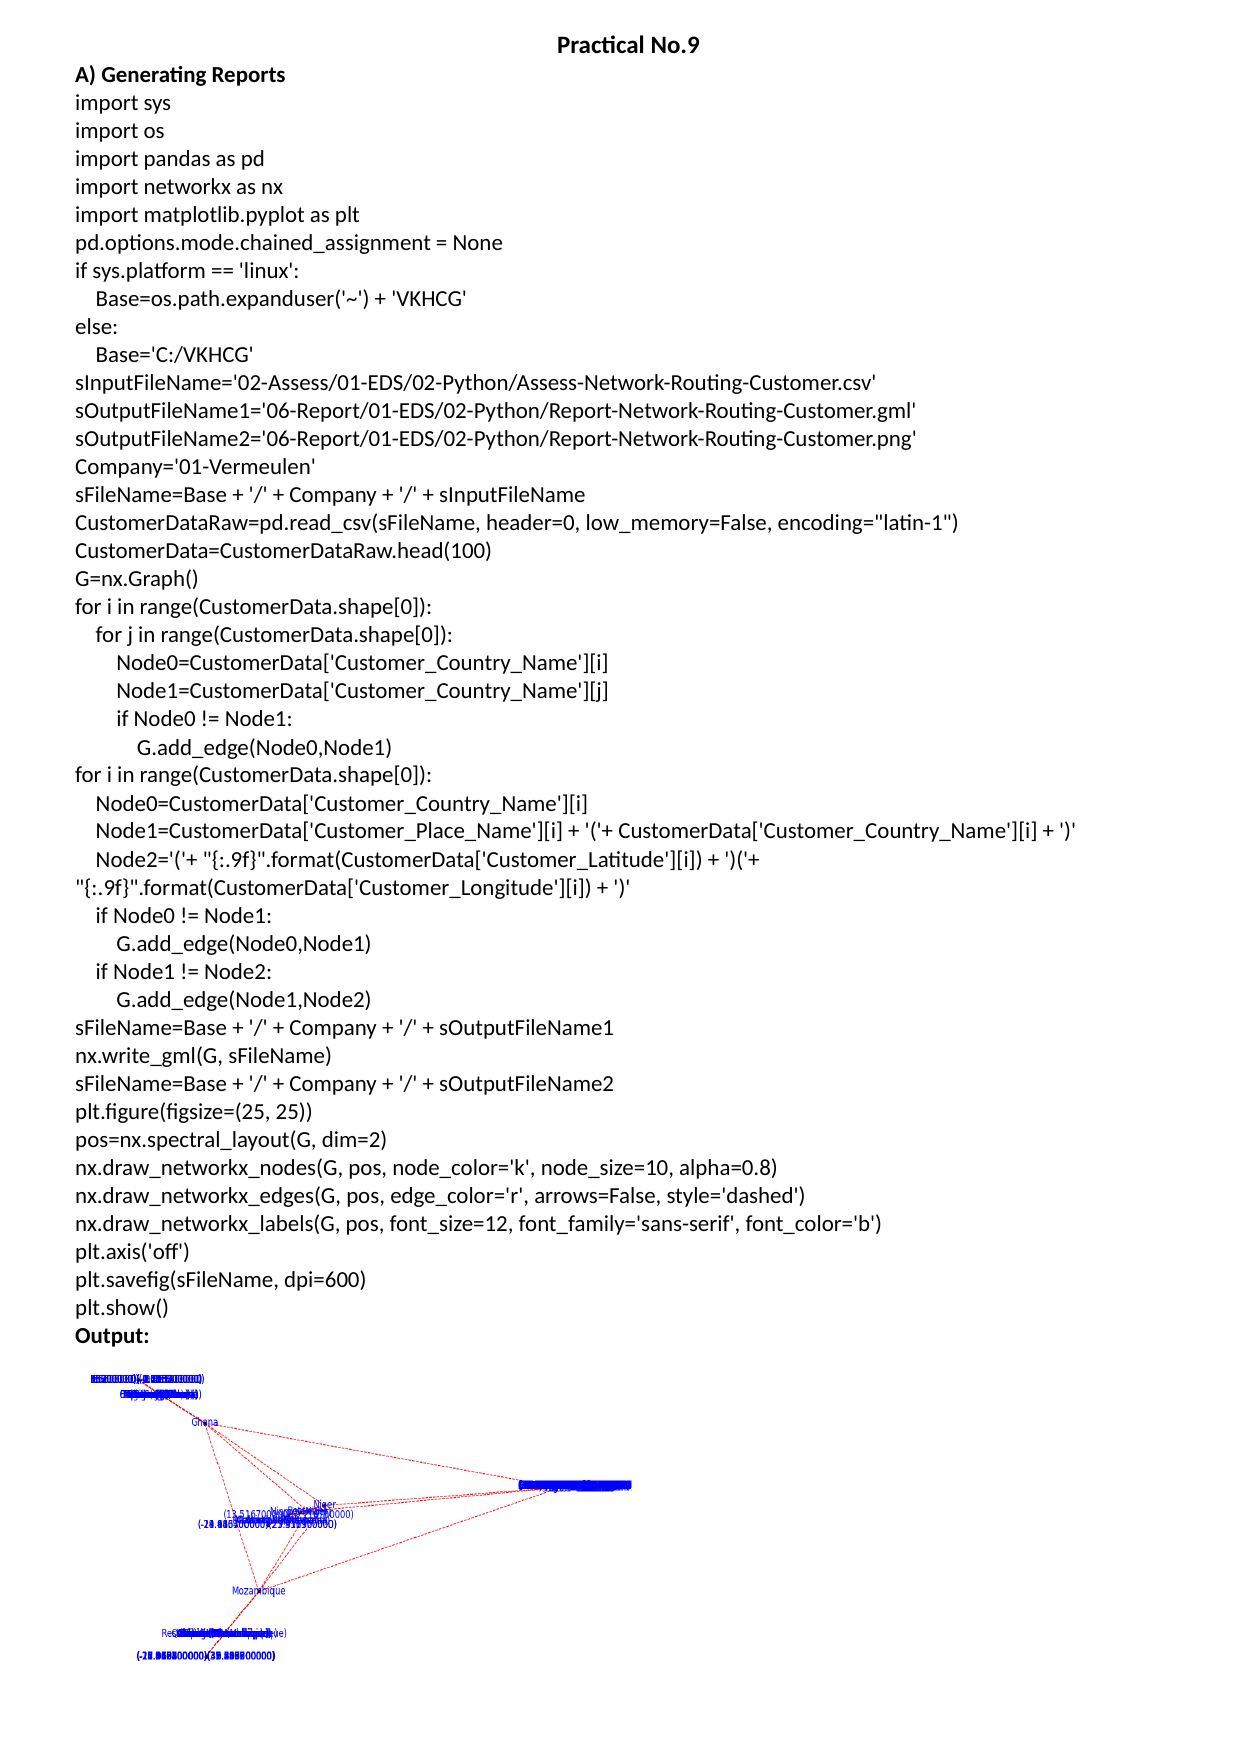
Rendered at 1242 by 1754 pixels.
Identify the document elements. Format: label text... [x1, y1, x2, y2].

text import matplotlib.pyplot as plt [75, 200, 1181, 228]
text plt.figure(figsize=(25, 25)) [75, 1097, 1181, 1125]
text import networkx as nx [75, 172, 1181, 200]
text plt.savefig(sFileName, dpi=600) [75, 1265, 1181, 1293]
text if Node0 != Node1: [75, 901, 1181, 929]
text plt.axis('off') [75, 1237, 1181, 1265]
text Node0=CustomerData['Customer_Country_Name'][i] [75, 648, 1181, 677]
text G=nx.Graph() [75, 564, 1181, 592]
text sFileName=Base + '/' + Company + '/' + sOutputFileName2 [75, 1069, 1181, 1097]
text pos=nx.spectral_layout(G, dim=2) [75, 1125, 1181, 1153]
text Base='C:/VKHCG' [75, 340, 1181, 368]
text sFileName=Base + '/' + Company + '/' + sOutputFileName1 [75, 1013, 1181, 1041]
text Node0=CustomerData['Customer_Country_Name'][i] [75, 789, 1181, 817]
text nx.write_gml(G, sFileName) [75, 1041, 1181, 1069]
text import sys [75, 88, 1181, 116]
text sOutputFileName1='06-Report/01-EDS/02-Python/Report-Network-Routing-Customer.gml' [75, 396, 1181, 424]
text Company='01-Vermeulen' [75, 452, 1181, 480]
text sInputFileName='02-Assess/01-EDS/02-Python/Assess-Network-Routing-Customer.csv' [75, 368, 1181, 396]
text for i in range(CustomerData.shape[0]): [75, 592, 1181, 621]
text Node1=CustomerData['Customer_Place_Name'][i] + '('+ CustomerData['Customer_Country_Name'][i] + ')' [75, 817, 1181, 845]
text G.add_edge(Node1,Node2) [75, 985, 1181, 1013]
text sFileName=Base + '/' + Company + '/' + sInputFileName [75, 480, 1181, 508]
text for i in range(CustomerData.shape[0]): [75, 761, 1181, 789]
text Base=os.path.expanduser('~') + 'VKHCG' [75, 284, 1181, 312]
text Node1=CustomerData['Customer_Country_Name'][j] [75, 677, 1181, 704]
text if Node1 != Node2: [75, 957, 1181, 985]
text G.add_edge(Node0,Node1) [75, 733, 1181, 761]
text else: [75, 312, 1181, 340]
text if sys.platform == 'linux': [75, 256, 1181, 284]
text import pandas as pd [75, 144, 1181, 172]
text CustomerData=CustomerDataRaw.head(100) [75, 536, 1181, 564]
text plt.show() [75, 1293, 1181, 1321]
text Practical No.9 [75, 29, 1181, 60]
text sOutputFileName2='06-Report/01-EDS/02-Python/Report-Network-Routing-Customer.png' [75, 424, 1181, 452]
text Output: [75, 1321, 1181, 1349]
picture [75, 1349, 643, 1671]
text CustomerDataRaw=pd.read_csv(sFileName, header=0, low_memory=False, encoding="latin-1") [75, 508, 1181, 536]
text G.add_edge(Node0,Node1) [75, 929, 1181, 957]
text nx.draw_networkx_nodes(G, pos, node_color='k', node_size=10, alpha=0.8) [75, 1153, 1181, 1181]
text for j in range(CustomerData.shape[0]): [75, 621, 1181, 648]
text import os [75, 116, 1181, 144]
text nx.draw_networkx_edges(G, pos, edge_color='r', arrows=False, style='dashed') [75, 1181, 1181, 1209]
text A) Generating Reports [75, 60, 1181, 88]
text Node2='('+ "{:.9f}".format(CustomerData['Customer_Latitude'][i]) + ')('+ "{:.9f}".format(CustomerData['Customer_Longitude'][i]) + ')' [75, 845, 1181, 901]
text if Node0 != Node1: [75, 704, 1181, 733]
text pd.options.mode.chained_assignment = None [75, 228, 1181, 256]
text nx.draw_networkx_labels(G, pos, font_size=12, font_family='sans-serif', font_color='b') [75, 1209, 1181, 1237]
